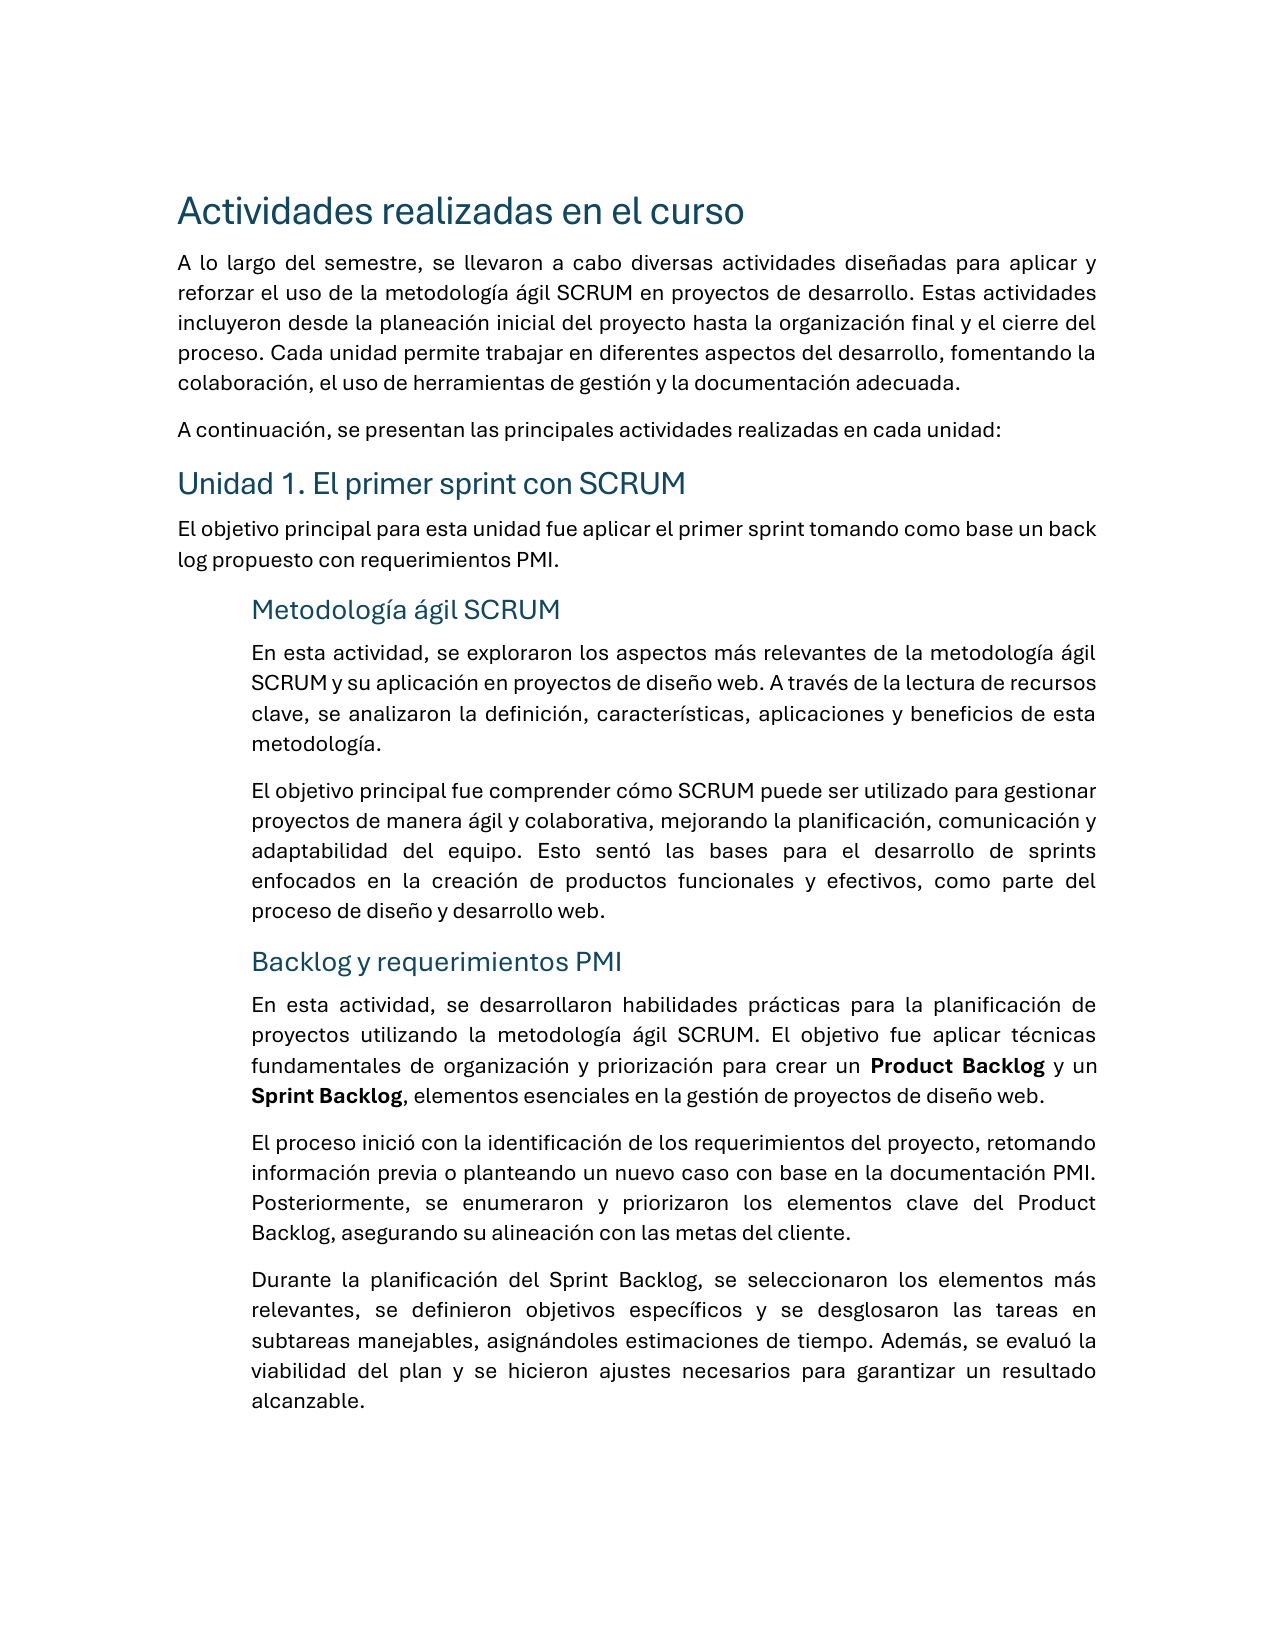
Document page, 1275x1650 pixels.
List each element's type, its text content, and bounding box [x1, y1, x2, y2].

text El objetivo principal para esta unidad fue aplicar el primer sprint tomando como base un back log propuesto con requerimientos PMI. [177, 515, 1098, 573]
text Durante la planificación del Sprint Backlog, se seleccionaron los elementos más relevantes, se definieron objetivos específicos y se desglosaron las tareas en subtareas manejables, asignándoles estimaciones de tiempo. Además, se evaluó la viabilidad del plan y se hicieron ajustes necesarios para garantizar un resultado alcanzable. [251, 1266, 1098, 1415]
subtitle Actividades realizadas en el curso [177, 185, 1098, 236]
text El objetivo principal fue comprender cómo SCRUM puede ser utilizado para gestionar proyectos de manera ágil y colaborativa, mejorando la planificación, comunicación y adaptabilidad del equipo. Esto sentó las bases para el desarrollo de sprints enfocados en la creación de productos funcionales y efectivos, como parte del proceso de diseño y desarrollo web. [251, 777, 1098, 925]
subtitle Backlog y requerimientos PMI [251, 944, 1098, 980]
text A continuación, se presentan las principales actividades realizadas en cada unidad: [177, 416, 1098, 444]
text En esta actividad, se exploraron los aspectos más relevantes de la metodología ágil SCRUM y su aplicación en proyectos de diseño web. A través de la lectura de recursos clave, se analizaron la definición, características, aplicaciones y beneficios de esta metodología. [251, 639, 1098, 758]
text En esta actividad, se desarrollaron habilidades prácticas para la planificación de proyectos utilizando la metodología ágil SCRUM. El objetivo fue aplicar técnicas fundamentales de organización y priorización para crear un Product Backlog y un Sprint Backlog, elementos esenciales en la gestión de proyectos de diseño web. [251, 991, 1098, 1110]
text A lo largo del semestre, se llevaron a cabo diversas actividades diseñadas para aplicar y reforzar el uso de la metodología ágil SCRUM en proyectos de desarrollo. Estas actividades incluyeron desde la planeación inicial del proyecto hasta la organización final y el cierre del proceso. Cada unidad permite trabajar en diferentes aspectos del desarrollo, fomentando la colaboración, el uso de herramientas de gestión y la documentación adecuada. [177, 248, 1098, 397]
text El proceso inició con la identificación de los requerimientos del proyecto, retomando información previa o planteando un nuevo caso con base en la documentación PMI. Posteriormente, se enumeraron y priorizaron los elementos clave del Product Backlog, asegurando su alineación con las metas del cliente. [251, 1128, 1098, 1247]
subtitle Unidad 1. El primer sprint con SCRUM [177, 463, 1098, 504]
subtitle Metodología ágil SCRUM [251, 592, 1098, 628]
